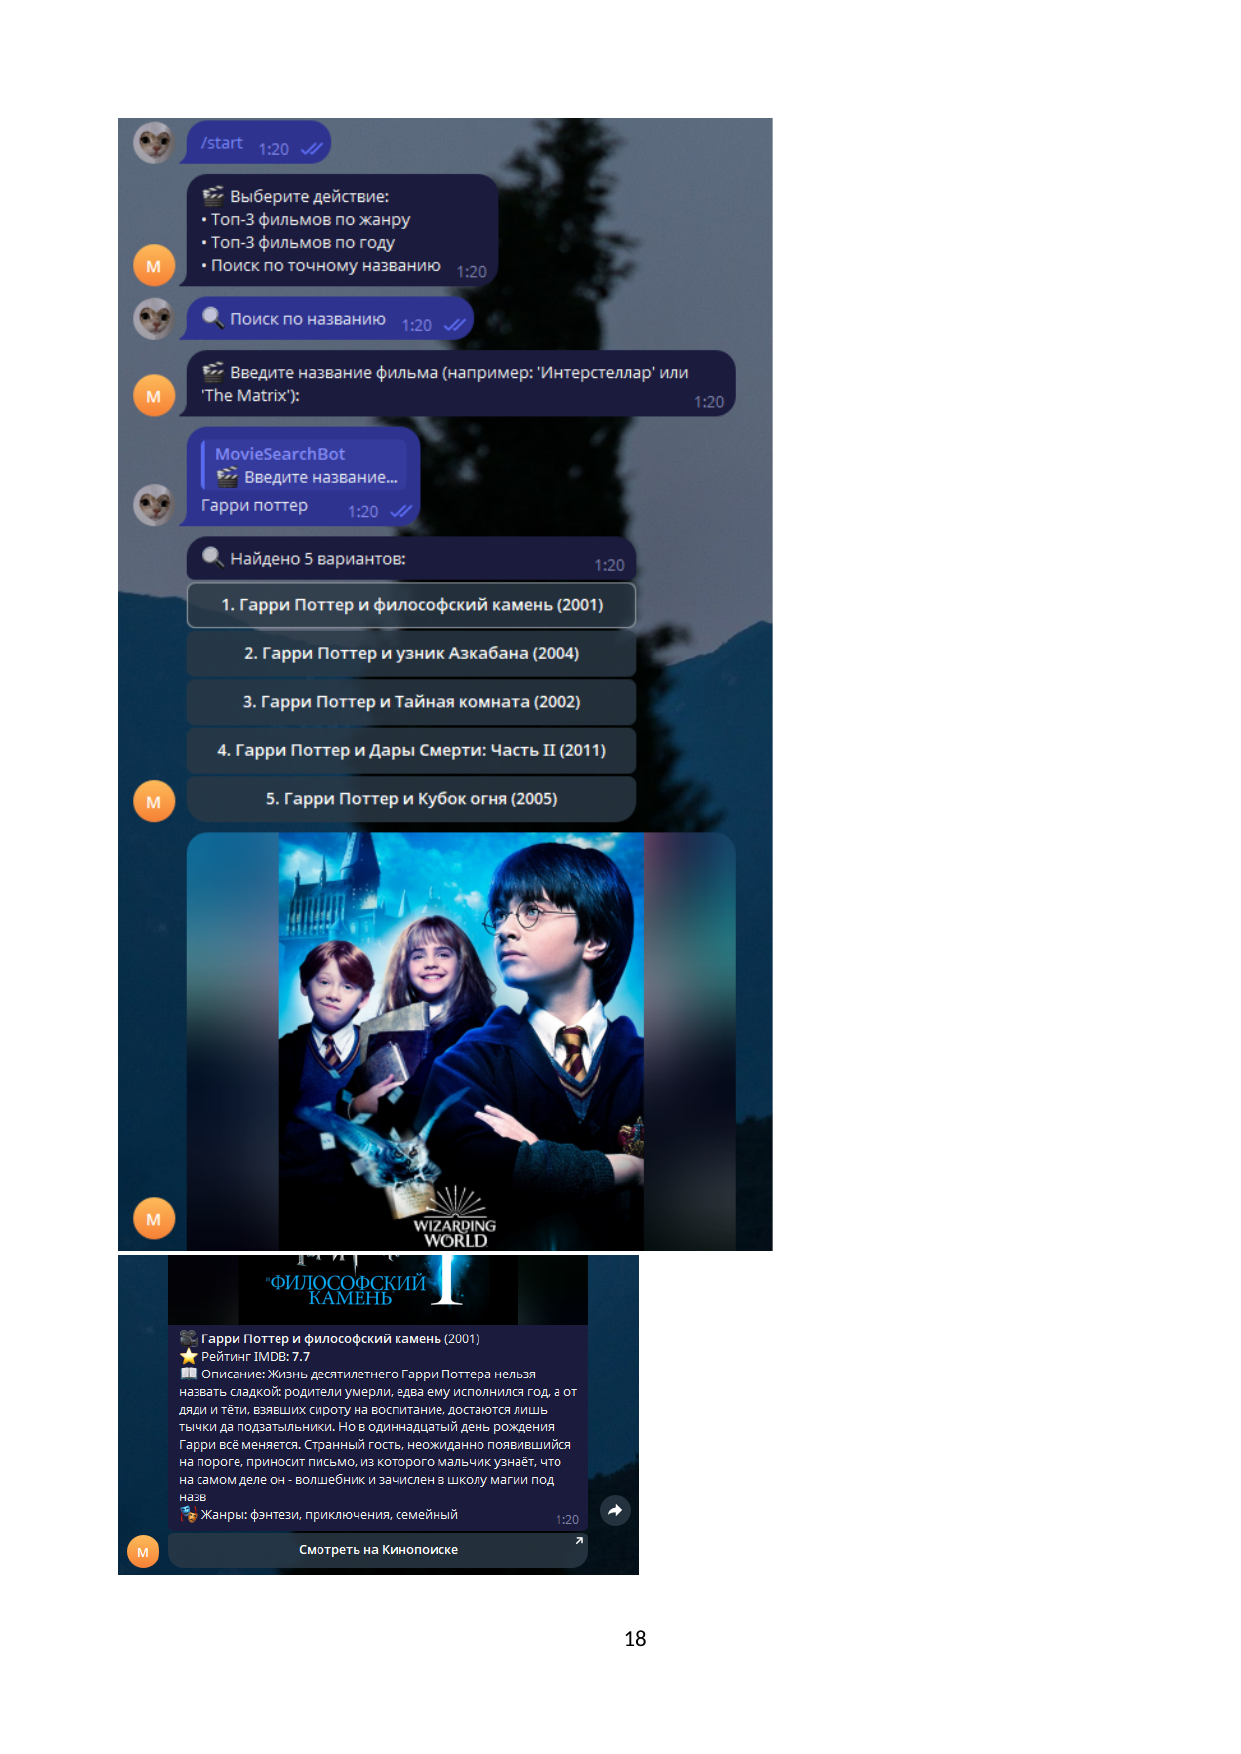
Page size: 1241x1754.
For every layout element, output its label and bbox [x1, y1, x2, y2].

picture [118, 118, 773, 1251]
picture [118, 1255, 639, 1575]
